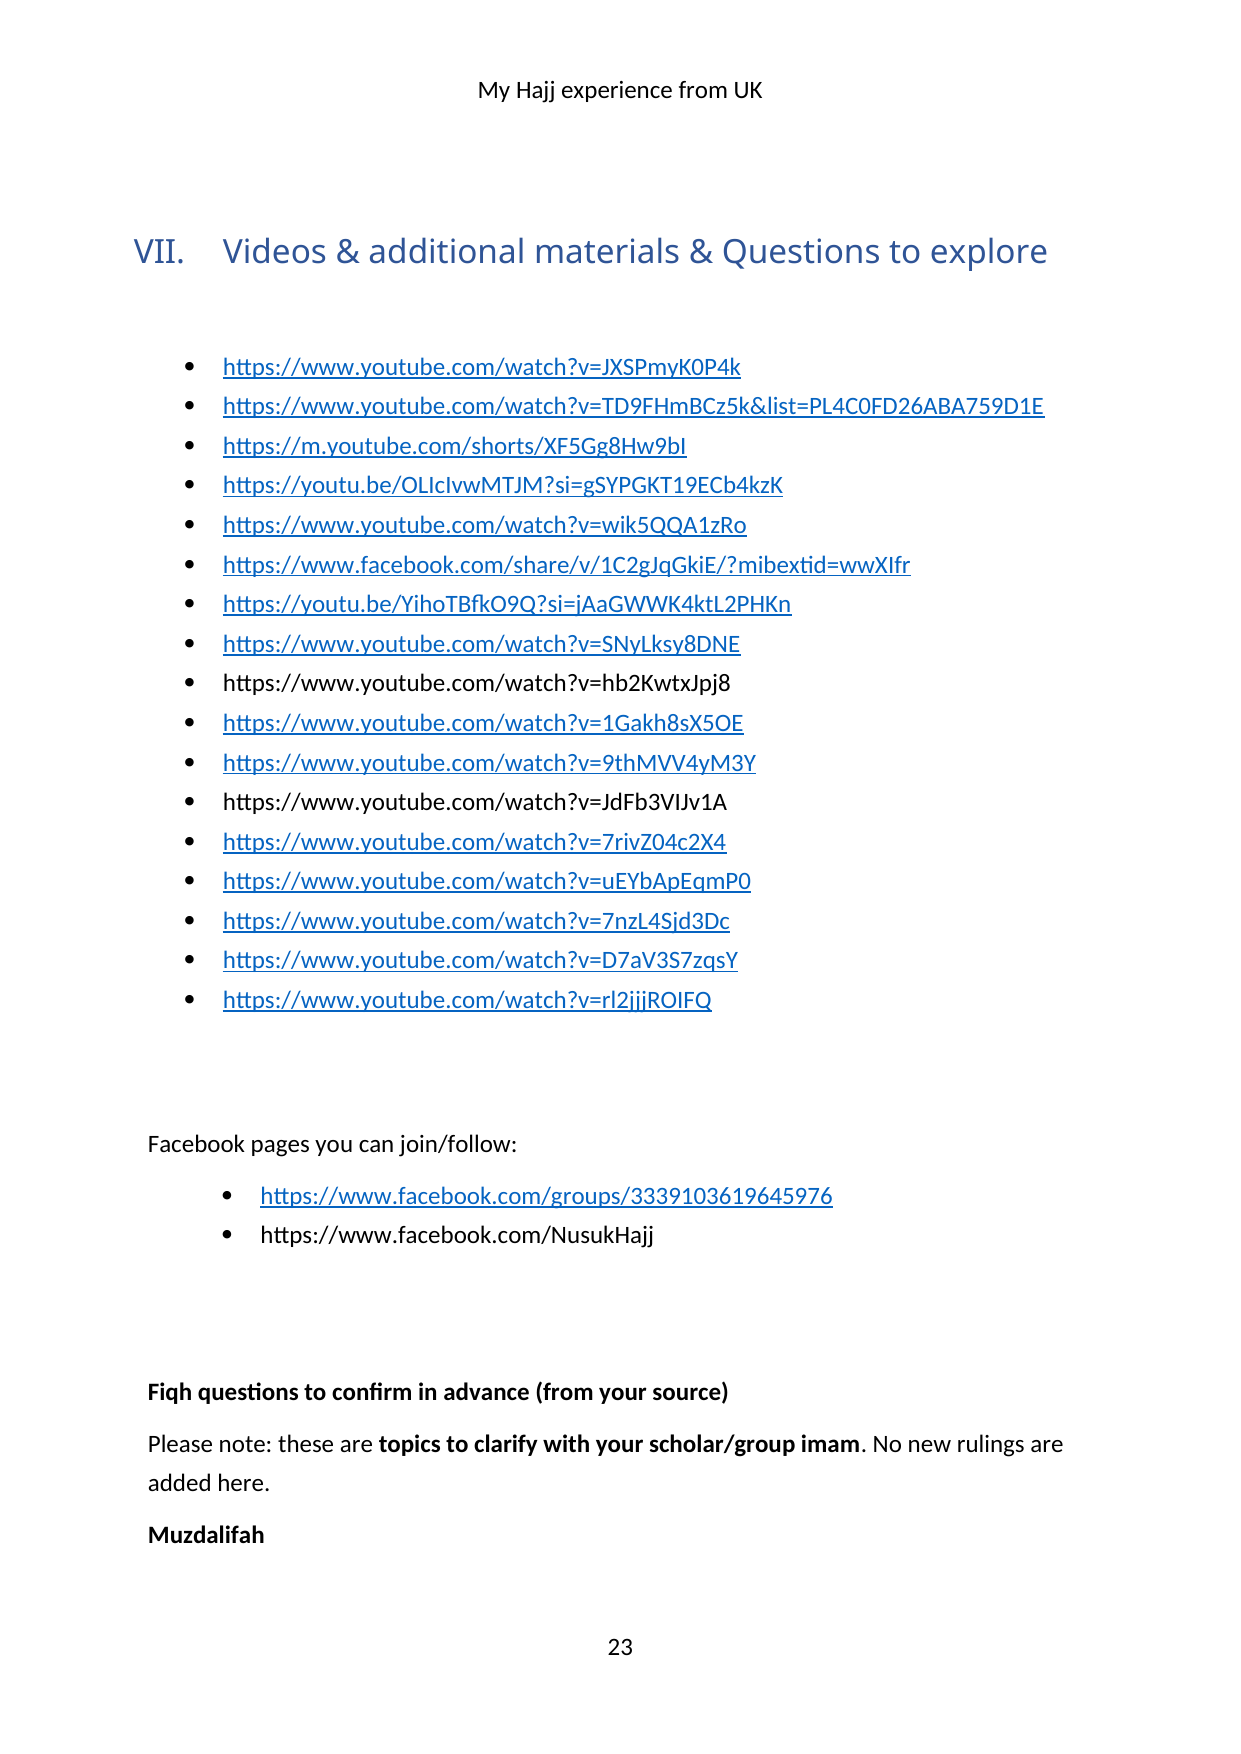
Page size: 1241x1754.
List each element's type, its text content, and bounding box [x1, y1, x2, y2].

list https://youtu.be/YihoTBfkO9Q?si=jAaGWWK4ktL2PHKn [185, 588, 1093, 619]
text Fiqh questions to confirm in advance (from your source) [148, 1376, 1093, 1406]
list https://youtu.be/OLIcIvwMTJM?si=gSYPGKT19ECb4kzK [185, 470, 1093, 500]
list https://www.youtube.com/watch?v=rl2jjjROIFQ [185, 984, 1093, 1015]
list https://www.youtube.com/watch?v=JdFb3VIJv1A [185, 786, 1093, 817]
subtitle Videos & additional materials & Questions to explore [185, 227, 1093, 273]
list https://www.youtube.com/watch?v=9thMVV4yM3Y [185, 747, 1093, 777]
list https://www.youtube.com/watch?v=1Gakh8sX5OE [185, 707, 1093, 738]
list https://www.youtube.com/watch?v=hb2KwtxJpj8 [185, 668, 1093, 698]
list https://www.youtube.com/watch?v=JXSPmyK0P4k [185, 351, 1093, 381]
list https://www.youtube.com/watch?v=TD9FHmBCz5k&list=PL4C0FD26ABA759D1E [185, 391, 1093, 421]
text Facebook pages you can join/follow: [148, 1128, 1093, 1158]
list https://m.youtube.com/shorts/XF5Gg8Hw9bI [185, 430, 1093, 461]
list https://www.facebook.com/NusukHajj [223, 1220, 1093, 1250]
list https://www.youtube.com/watch?v=SNyLksy8DNE [185, 628, 1093, 658]
list https://www.youtube.com/watch?v=D7aV3S7zqsY [185, 945, 1093, 975]
list https://www.facebook.com/groups/3339103619645976 [223, 1180, 1093, 1211]
list https://www.youtube.com/watch?v=7nzL4Sjd3Dc [185, 905, 1093, 936]
text Please note: these are topics to clarify with your scholar/group imam. No new rulings are added here. [148, 1428, 1093, 1498]
text Muzdalifah [148, 1520, 1093, 1550]
list https://www.youtube.com/watch?v=7rivZ04c2X4 [185, 826, 1093, 856]
list https://www.youtube.com/watch?v=uEYbApEqmP0 [185, 866, 1093, 896]
list https://www.facebook.com/share/v/1C2gJqGkiE/?mibextid=wwXIfr [185, 549, 1093, 579]
list https://www.youtube.com/watch?v=wik5QQA1zRo [185, 509, 1093, 540]
